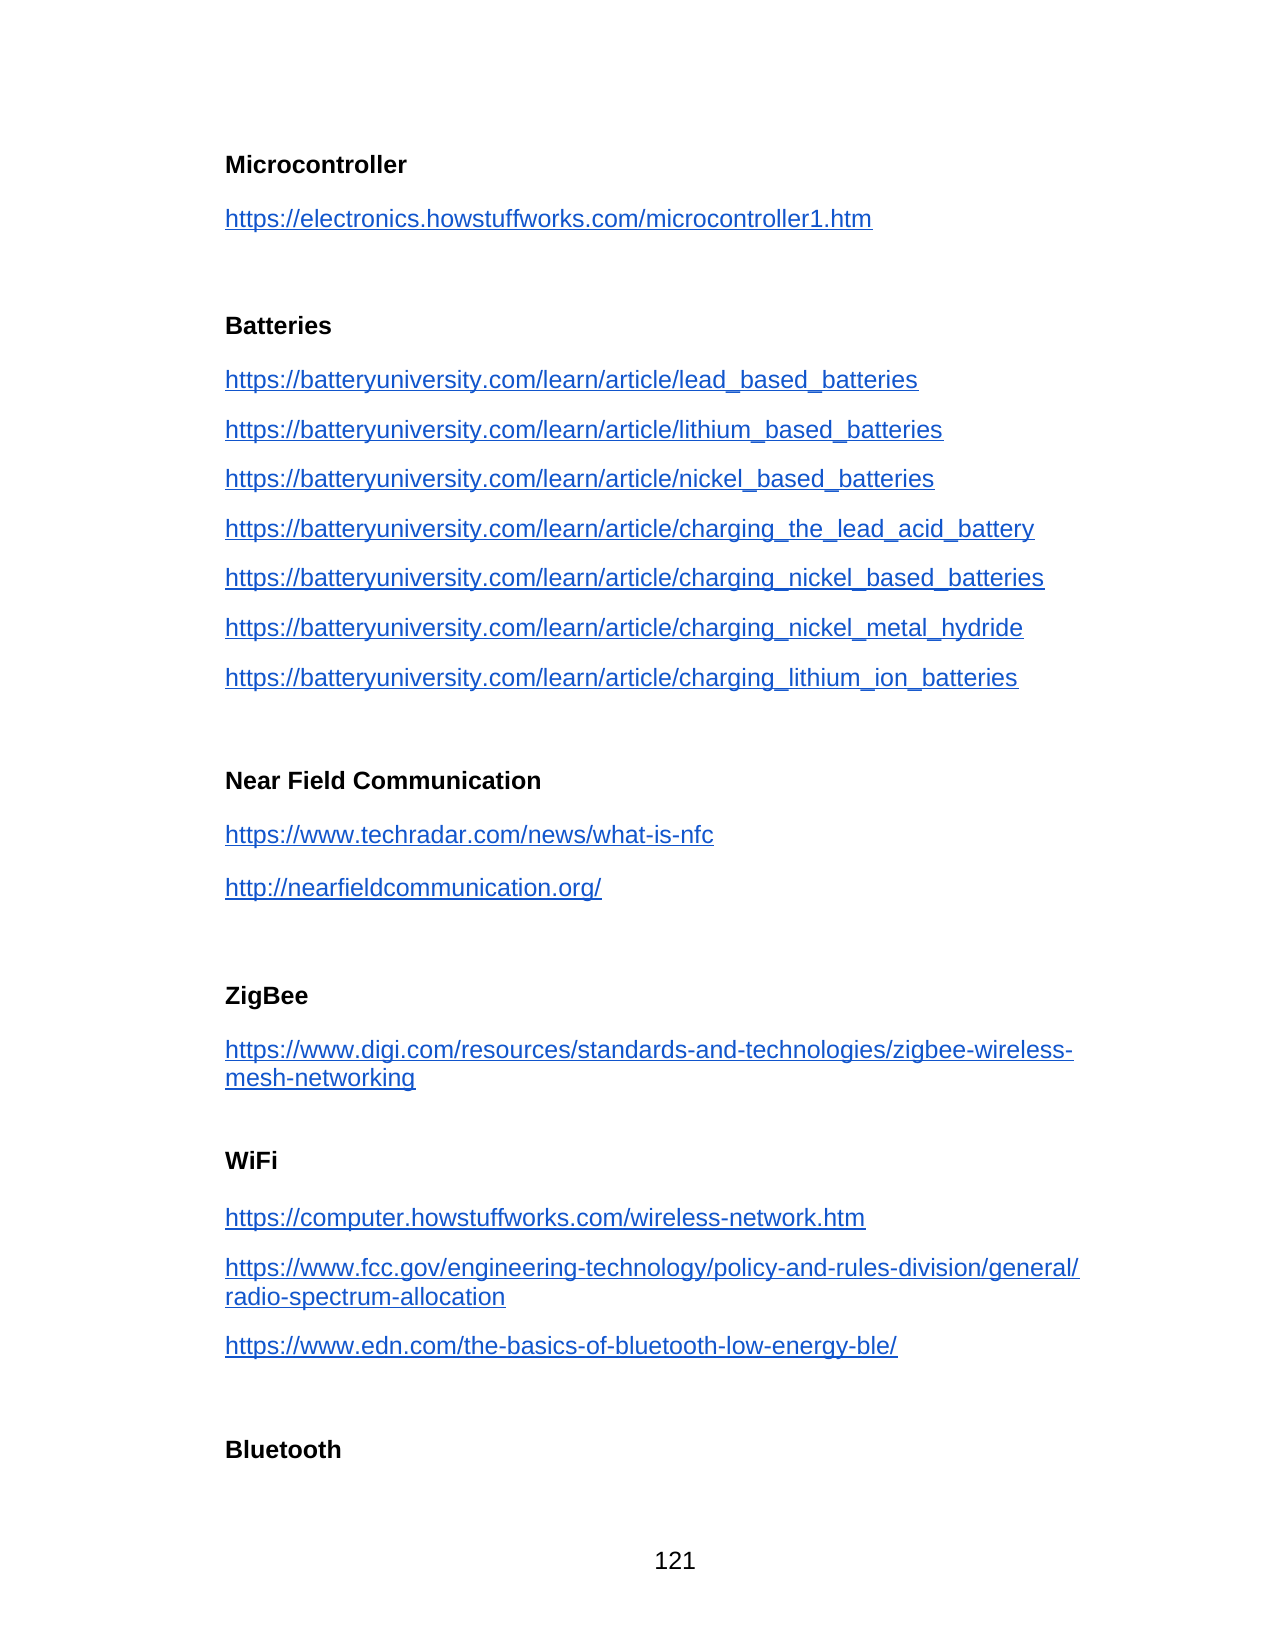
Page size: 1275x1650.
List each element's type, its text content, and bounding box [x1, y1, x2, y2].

text WiFi [225, 1146, 1125, 1174]
text https://batteryuniversity.com/learn/article/charging_nickel_metal_hydride [225, 613, 1125, 642]
text https://batteryuniversity.com/learn/article/charging_the_lead_acid_battery [225, 514, 1125, 542]
text https://batteryuniversity.com/learn/article/lead_based_batteries [225, 365, 1125, 394]
text Bluetooth [225, 1434, 1125, 1463]
text https://www.digi.com/resources/standards-and-technologies/zigbee-wireless-mesh-networking [225, 1034, 1125, 1092]
text https://computer.howstuffworks.com/wireless-network.htm [225, 1203, 1125, 1232]
text https://www.edn.com/the-basics-of-bluetooth-low-energy-ble/ [225, 1331, 1125, 1360]
text Near Field Communication [225, 766, 1125, 794]
text https://batteryuniversity.com/learn/article/nickel_based_batteries [225, 464, 1125, 493]
text https://www.fcc.gov/engineering-technology/policy-and-rules-division/general/radio-spectrum-allocation [225, 1253, 1125, 1310]
text https://batteryuniversity.com/learn/article/lithium_based_batteries [225, 414, 1125, 443]
text https://batteryuniversity.com/learn/article/charging_nickel_based_batteries [225, 563, 1125, 592]
text Microcontroller [225, 150, 1125, 179]
text https://www.techradar.com/news/what-is-nfc [225, 819, 1125, 848]
text Batteries [225, 311, 1125, 340]
text https://electronics.howstuffworks.com/microcontroller1.htm [225, 204, 1125, 232]
text https://batteryuniversity.com/learn/article/charging_lithium_ion_batteries [225, 662, 1125, 691]
text ZigBee [225, 981, 1125, 1009]
text http://nearfieldcommunication.org/ [225, 873, 1125, 902]
